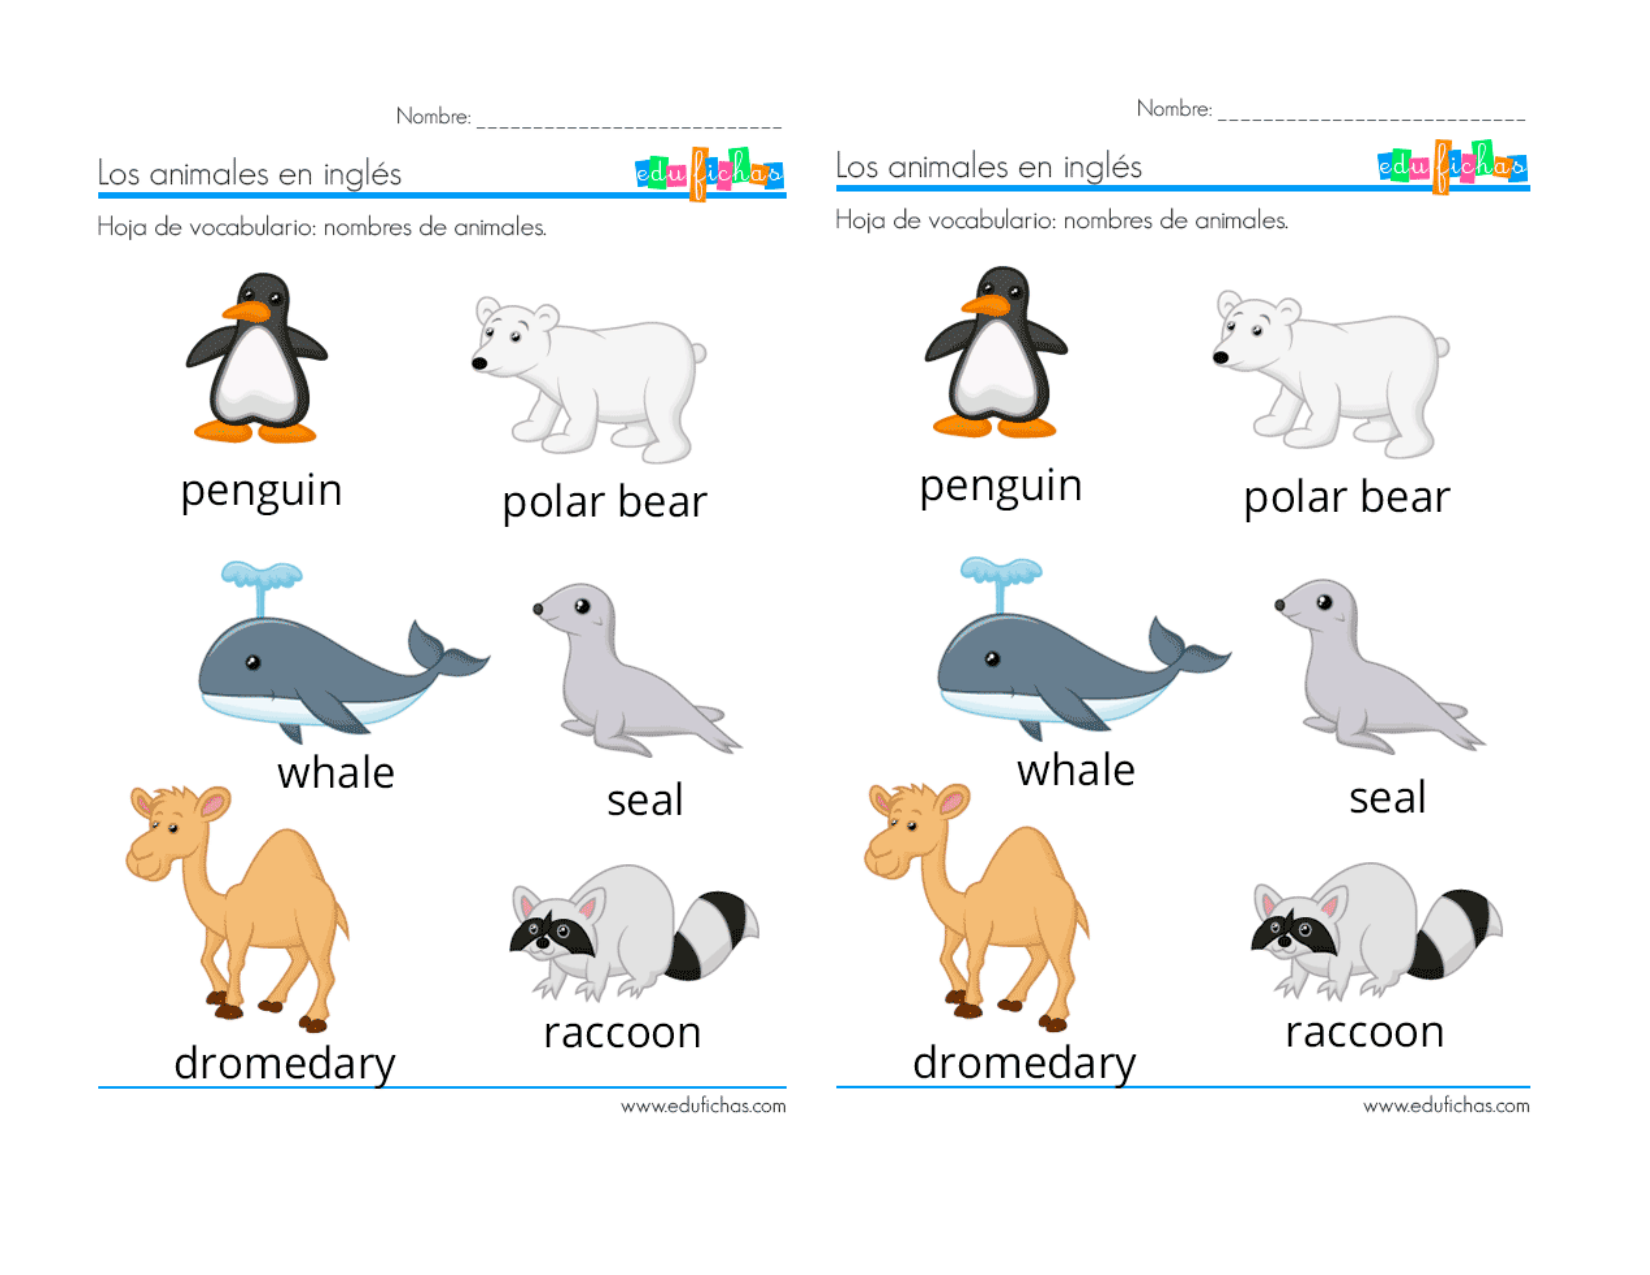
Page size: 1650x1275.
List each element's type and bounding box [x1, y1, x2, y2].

picture [75, 75, 1558, 1133]
